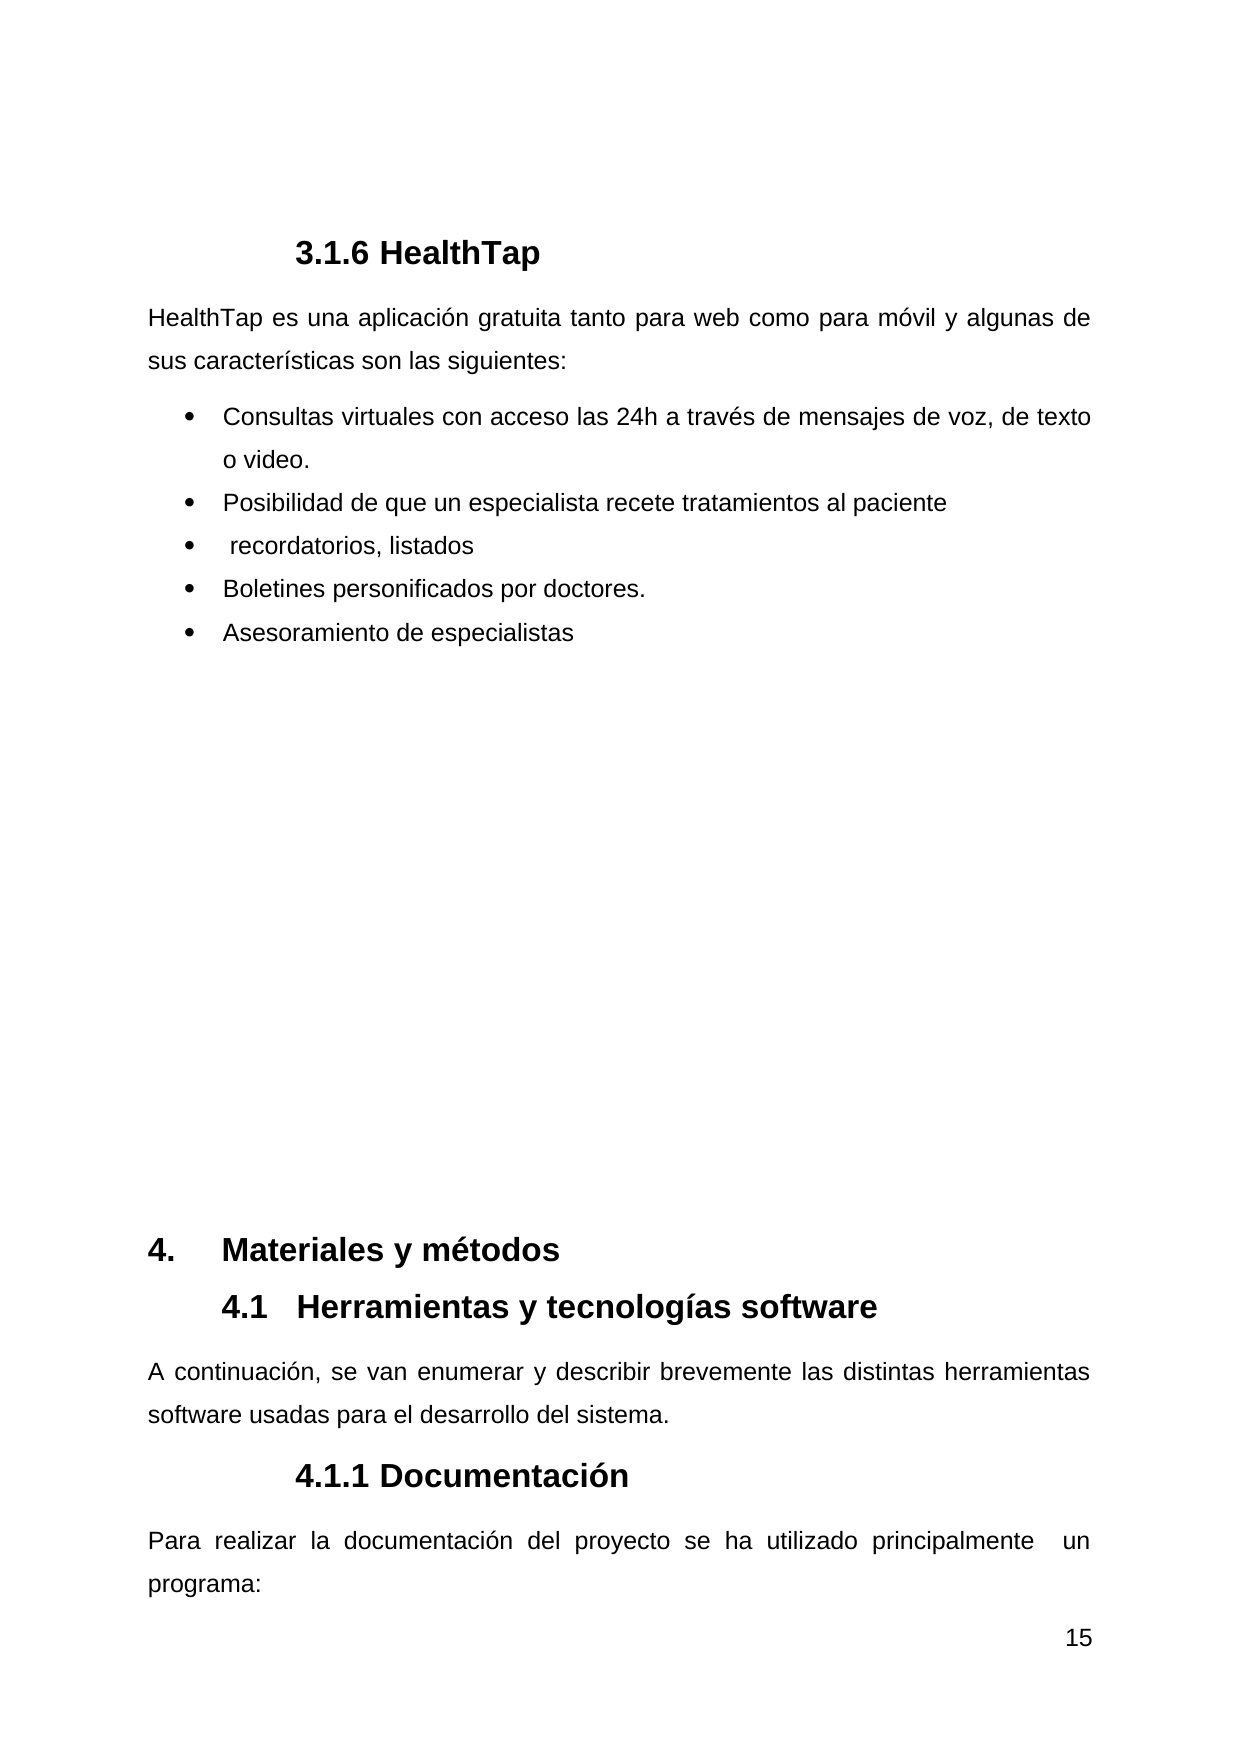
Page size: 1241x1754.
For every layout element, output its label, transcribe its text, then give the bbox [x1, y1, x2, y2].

list Asesoramiento de especialistas [185, 618, 1092, 647]
list Posibilidad de que un especialista recete tratamientos al paciente [185, 488, 1092, 517]
list Herramientas y tecnologías software [221, 1287, 1092, 1326]
list Boletines personificados por doctores. [185, 574, 1092, 603]
text A continuación, se van enumerar y describir brevemente las distintas herramientas software usadas para el desarrollo del sistema. [148, 1357, 1092, 1429]
list Materiales y métodos [148, 1230, 1092, 1268]
text HealthTap es una aplicación gratuita tanto para web como para móvil y algunas de sus características son las siguientes: [148, 303, 1092, 375]
list Documentación [295, 1456, 1092, 1494]
list HealthTap [295, 233, 1092, 271]
text Para realizar la documentación del proyecto se ha utilizado principalmente un programa: [148, 1526, 1092, 1598]
list Consultas virtuales con acceso las 24h a través de mensajes de voz, de texto o video. [185, 402, 1092, 474]
list recordatorios, listados [185, 531, 1092, 560]
